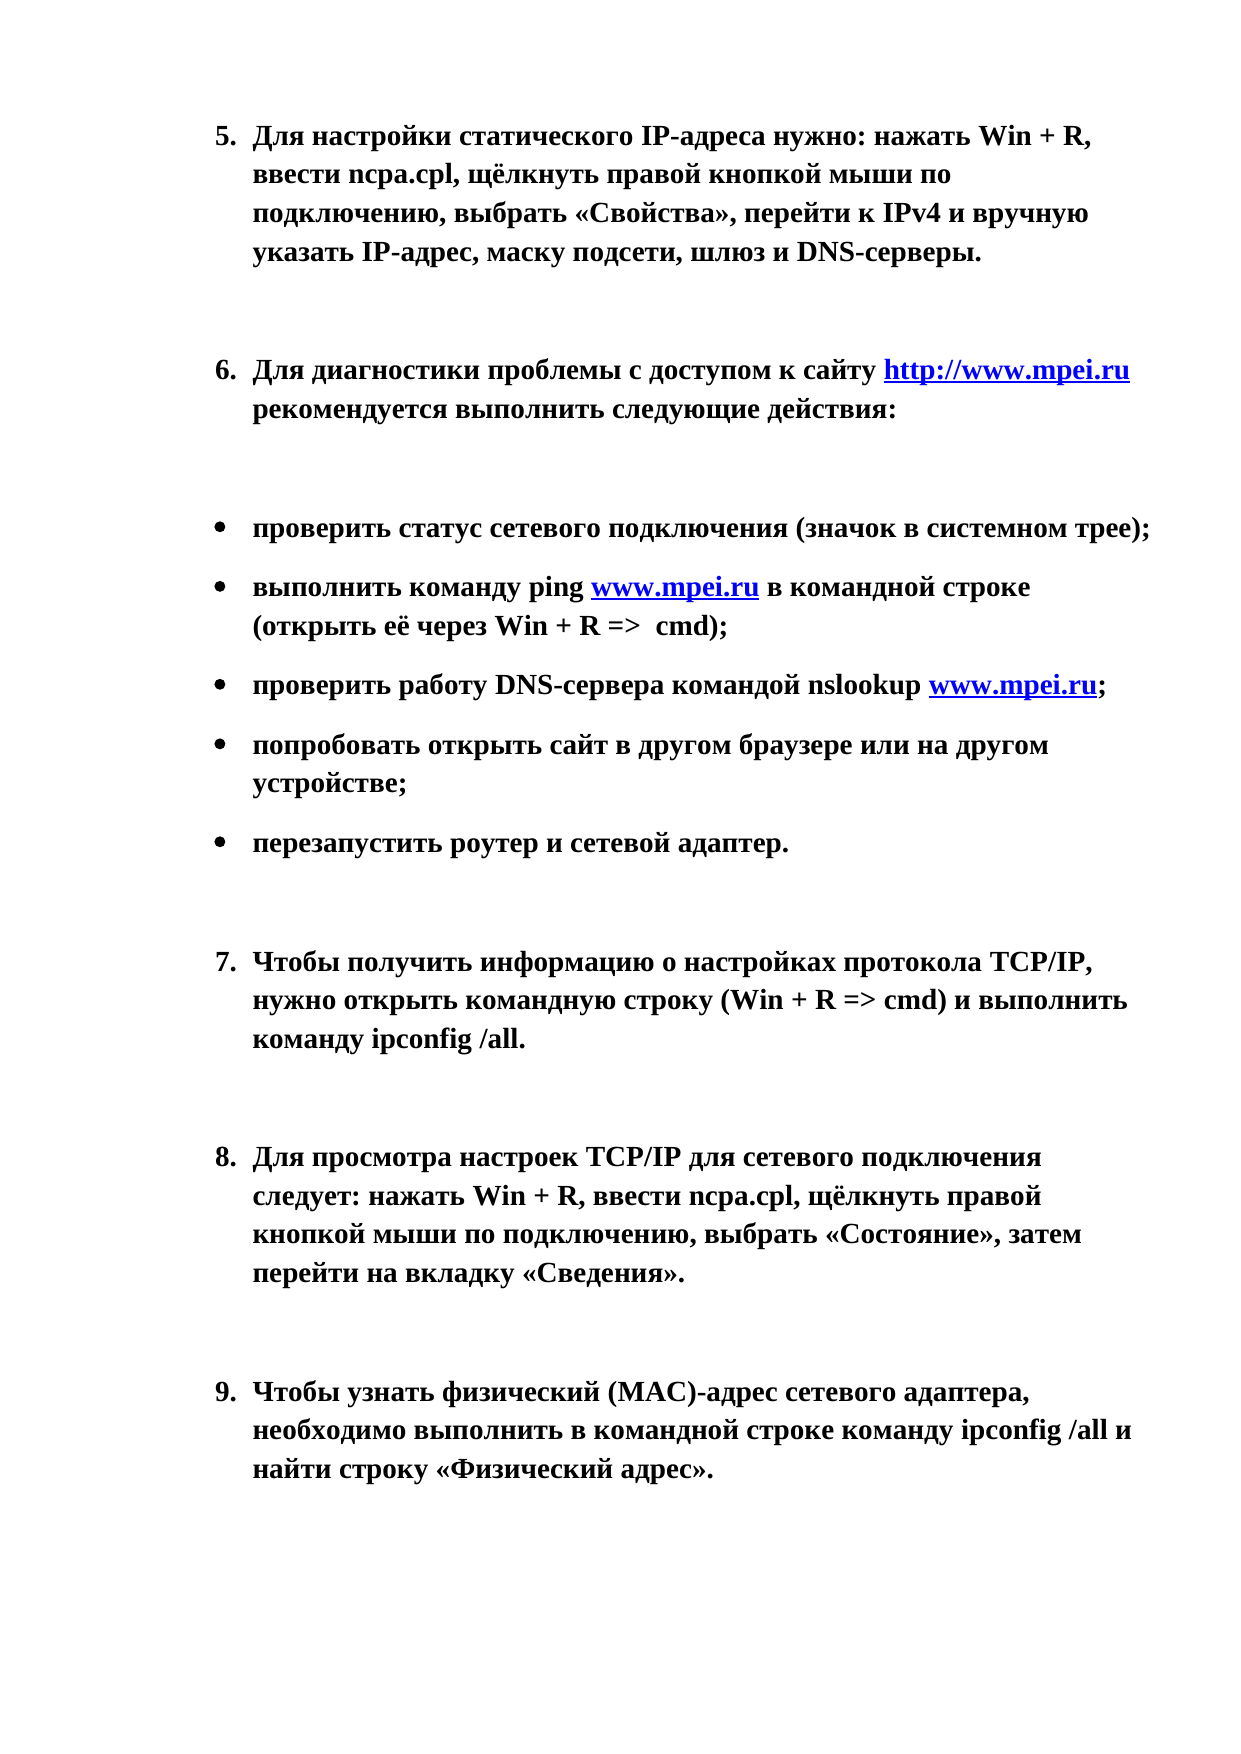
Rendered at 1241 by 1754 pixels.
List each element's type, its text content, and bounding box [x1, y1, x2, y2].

list попробовать открыть сайт в другом браузере или на другом устройстве; [215, 727, 1152, 799]
list выполнить команду ping www.mpei.ru в командной строке (открыть её через Win + R => cmd); [215, 569, 1152, 641]
list Для диагностики проблемы с доступом к сайту http://www.mpei.ru рекомендуется выполнить следующие действия: [215, 352, 1152, 424]
list проверить работу DNS-сервера командой nslookup www.mpei.ru; [215, 667, 1152, 701]
list перезапустить роутер и сетевой адаптер. [215, 825, 1152, 858]
list Чтобы узнать физический (MAC)-адрес сетевого адаптера, необходимо выполнить в командной строке команду ipconfig /all и найти строку «Физический адрес». [215, 1374, 1152, 1484]
list Для настройки статического IP-адреса нужно: нажать Win + R, ввести ncpa.cpl, щёлкнуть правой кнопкой мыши по подключению, выбрать «Свойства», перейти к IPv4 и вручную указать IP-адрес, маску подсети, шлюз и DNS-серверы. [215, 118, 1152, 267]
list проверить статус сетевого подключения (значок в системном трее); [215, 510, 1152, 543]
list Для просмотра настроек TCP/IP для сетевого подключения следует: нажать Win + R, ввести ncpa.cpl, щёлкнуть правой кнопкой мыши по подключению, выбрать «Состояние», затем перейти на вкладку «Сведения». [215, 1139, 1152, 1289]
list Чтобы получить информацию о настройках протокола TCP/IP, нужно открыть командную строку (Win + R => cmd) и выполнить команду ipconfig /all. [215, 944, 1152, 1054]
